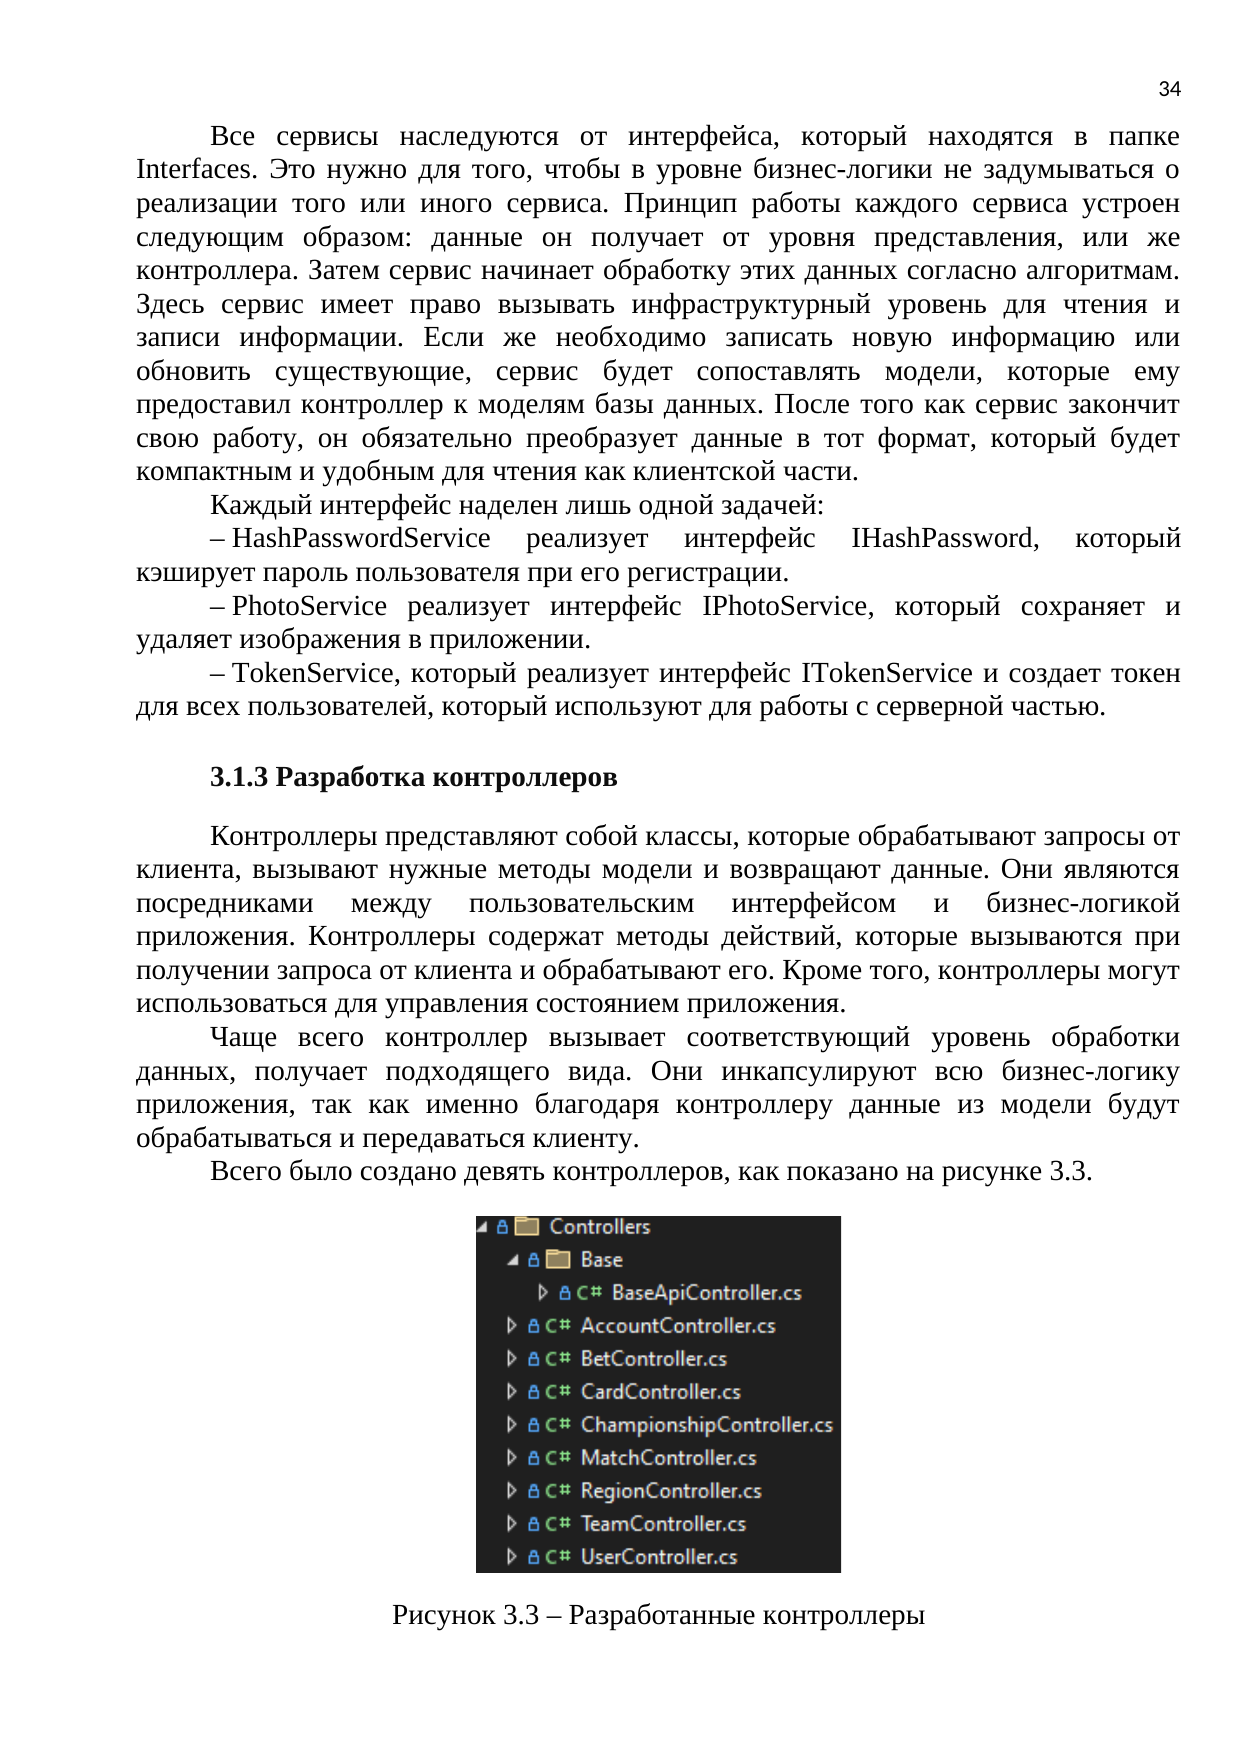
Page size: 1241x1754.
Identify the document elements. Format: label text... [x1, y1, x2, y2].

text 3.1.3 Разработка контроллеров [136, 759, 1181, 793]
text TokenService, который реализует интерфейс ITokenService и создает токен для всех пользователей, который используют для работы с серверной частью. [136, 655, 1181, 722]
text Чаще всего контроллер вызывает соответствующий уровень обработки данных, получает подходящего вида. Они инкапсулируют всю бизнес-логику приложения, так как именно благодаря контроллеру данные из модели будут обрабатываться и передаваться клиенту. [136, 1019, 1181, 1153]
text PhotoService реализует интерфейс IPhotoService, который сохраняет и удаляет изображения в приложении. [136, 588, 1181, 655]
text Всего было создано девять контроллеров, как показано на рисунке 3.3. [136, 1153, 1181, 1187]
text Все сервисы наследуются от интерфейса, который находятся в папке Interfaces. Это нужно для того, чтобы в уровне бизнес-логики не задумываться о реализации того или иного сервиса. Принцип работы каждого сервиса устроен следующим образом: данные он получает от уровня представления, или же контроллера. Затем сервис начинает обработку этих данных согласно алгоритмам. Здесь сервис имеет право вызывать инфраструктурный уровень для чтения и записи информации. Если же необходимо записать новую информацию или обновить существующие, сервис будет сопоставлять модели, которые ему предоставил контроллер к моделям базы данных. После того как сервис закончит свою работу, он обязательно преобразует данные в тот формат, который будет компактным и удобным для чтения как клиентской части. [136, 118, 1181, 487]
text Каждый интерфейс наделен лишь одной задачей: [136, 487, 1181, 521]
text Контроллеры представляют собой классы, которые обрабатывают запросы от клиента, вызывают нужные методы модели и возвращают данные. Они являются посредниками между пользовательским интерфейсом и бизнес-логикой приложения. Контроллеры содержат методы действий, которые вызываются при получении запроса от клиента и обрабатывают его. Кроме того, контроллеры могут использоваться для управления состоянием приложения. [136, 818, 1181, 1019]
picture [476, 1216, 842, 1573]
text Рисунок 3.3 – Разработанные контроллеры [136, 1597, 1181, 1631]
text HashPasswordService реализует интерфейс IHashPassword, который кэширует пароль пользователя при его регистрации. [136, 521, 1181, 588]
